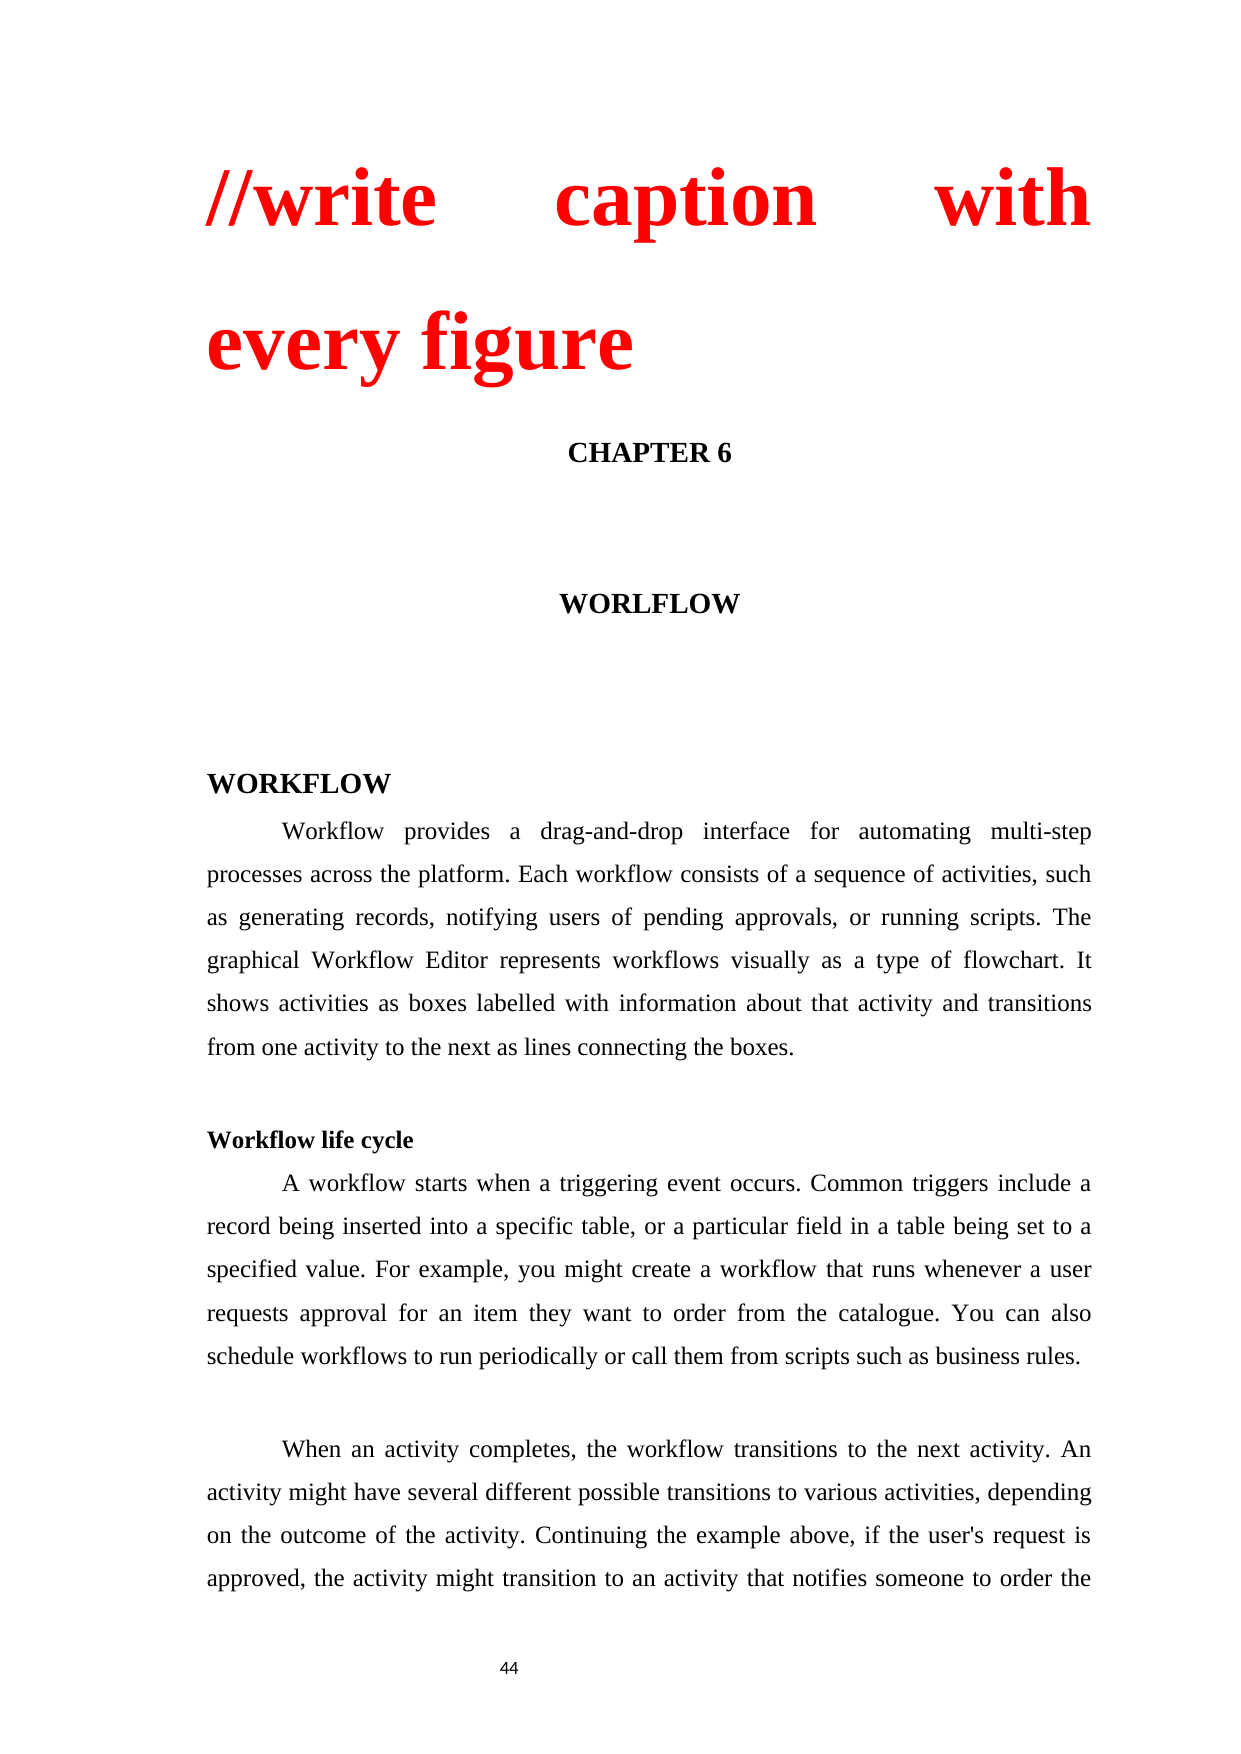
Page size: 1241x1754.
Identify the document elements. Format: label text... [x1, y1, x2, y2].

text Workflow provides a drag-and-drop interface for automating multi-step processes across the platform. Each workflow consists of a sequence of activities, such as generating records, notifying users of pending approvals, or running scripts. The graphical Workflow Editor represents workflows visually as a type of flowchart. It shows activities as boxes labelled with information about that activity and transitions from one activity to the next as lines connecting the boxes. [207, 816, 1093, 1060]
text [207, 1434, 1093, 1592]
text CHAPTER 6 [207, 435, 1093, 469]
text A workflow starts when a triggering event occurs. Common triggers include a record being inserted into a specific table, or a particular field in a table being set to a specified value. For example, you might create a workflow that runs whenever a user requests approval for an item they want to order from the catalogue. You can also schedule workflows to run periodically or call them from scripts such as business rules. [207, 1168, 1093, 1369]
text WORKFLOW [207, 766, 1093, 799]
text Workflow life cycle [207, 1125, 1093, 1154]
text //write caption with every figure [207, 148, 1093, 387]
text WORLFLOW [207, 586, 1093, 619]
